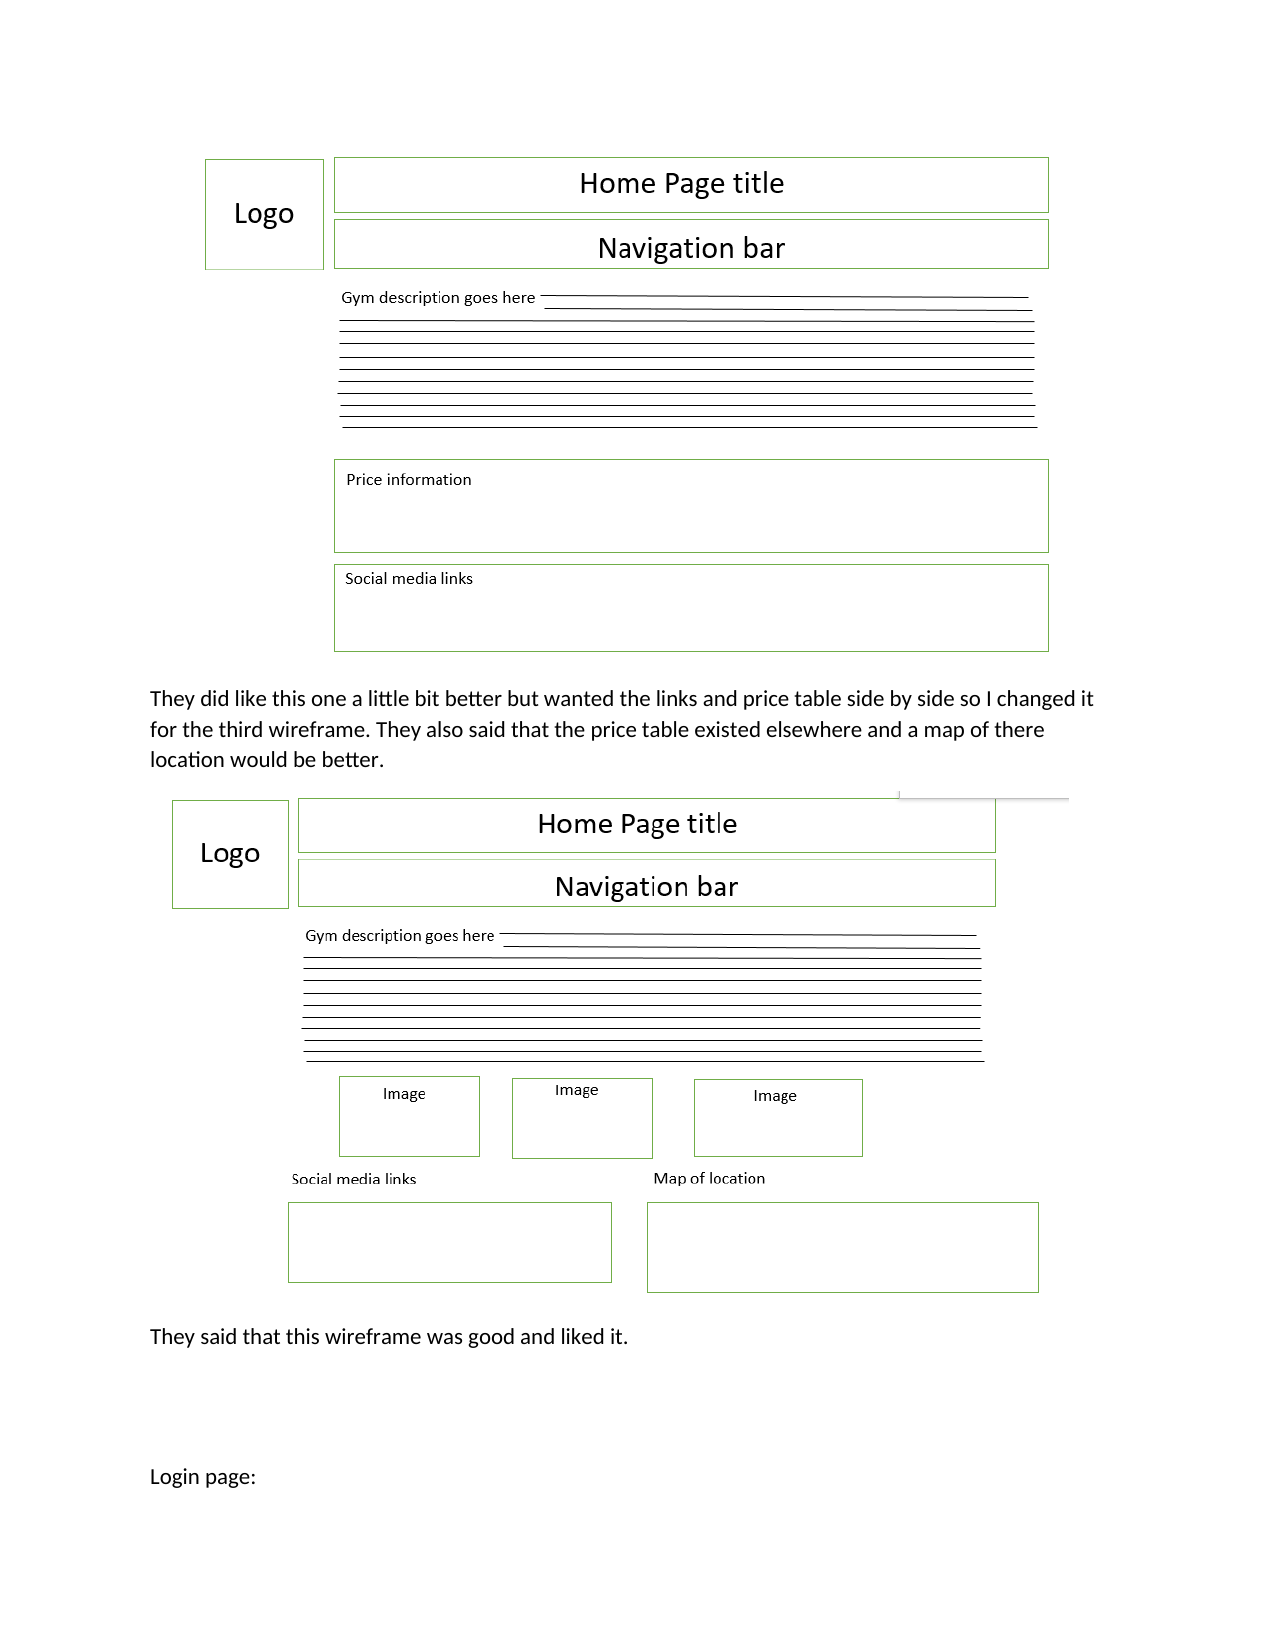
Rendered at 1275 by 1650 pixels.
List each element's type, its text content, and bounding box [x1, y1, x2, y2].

picture [179, 150, 1110, 679]
text They said that this wireframe was good and liked it. [150, 1322, 1125, 1350]
picture [150, 791, 1069, 1303]
text Login page: [150, 1462, 1125, 1490]
